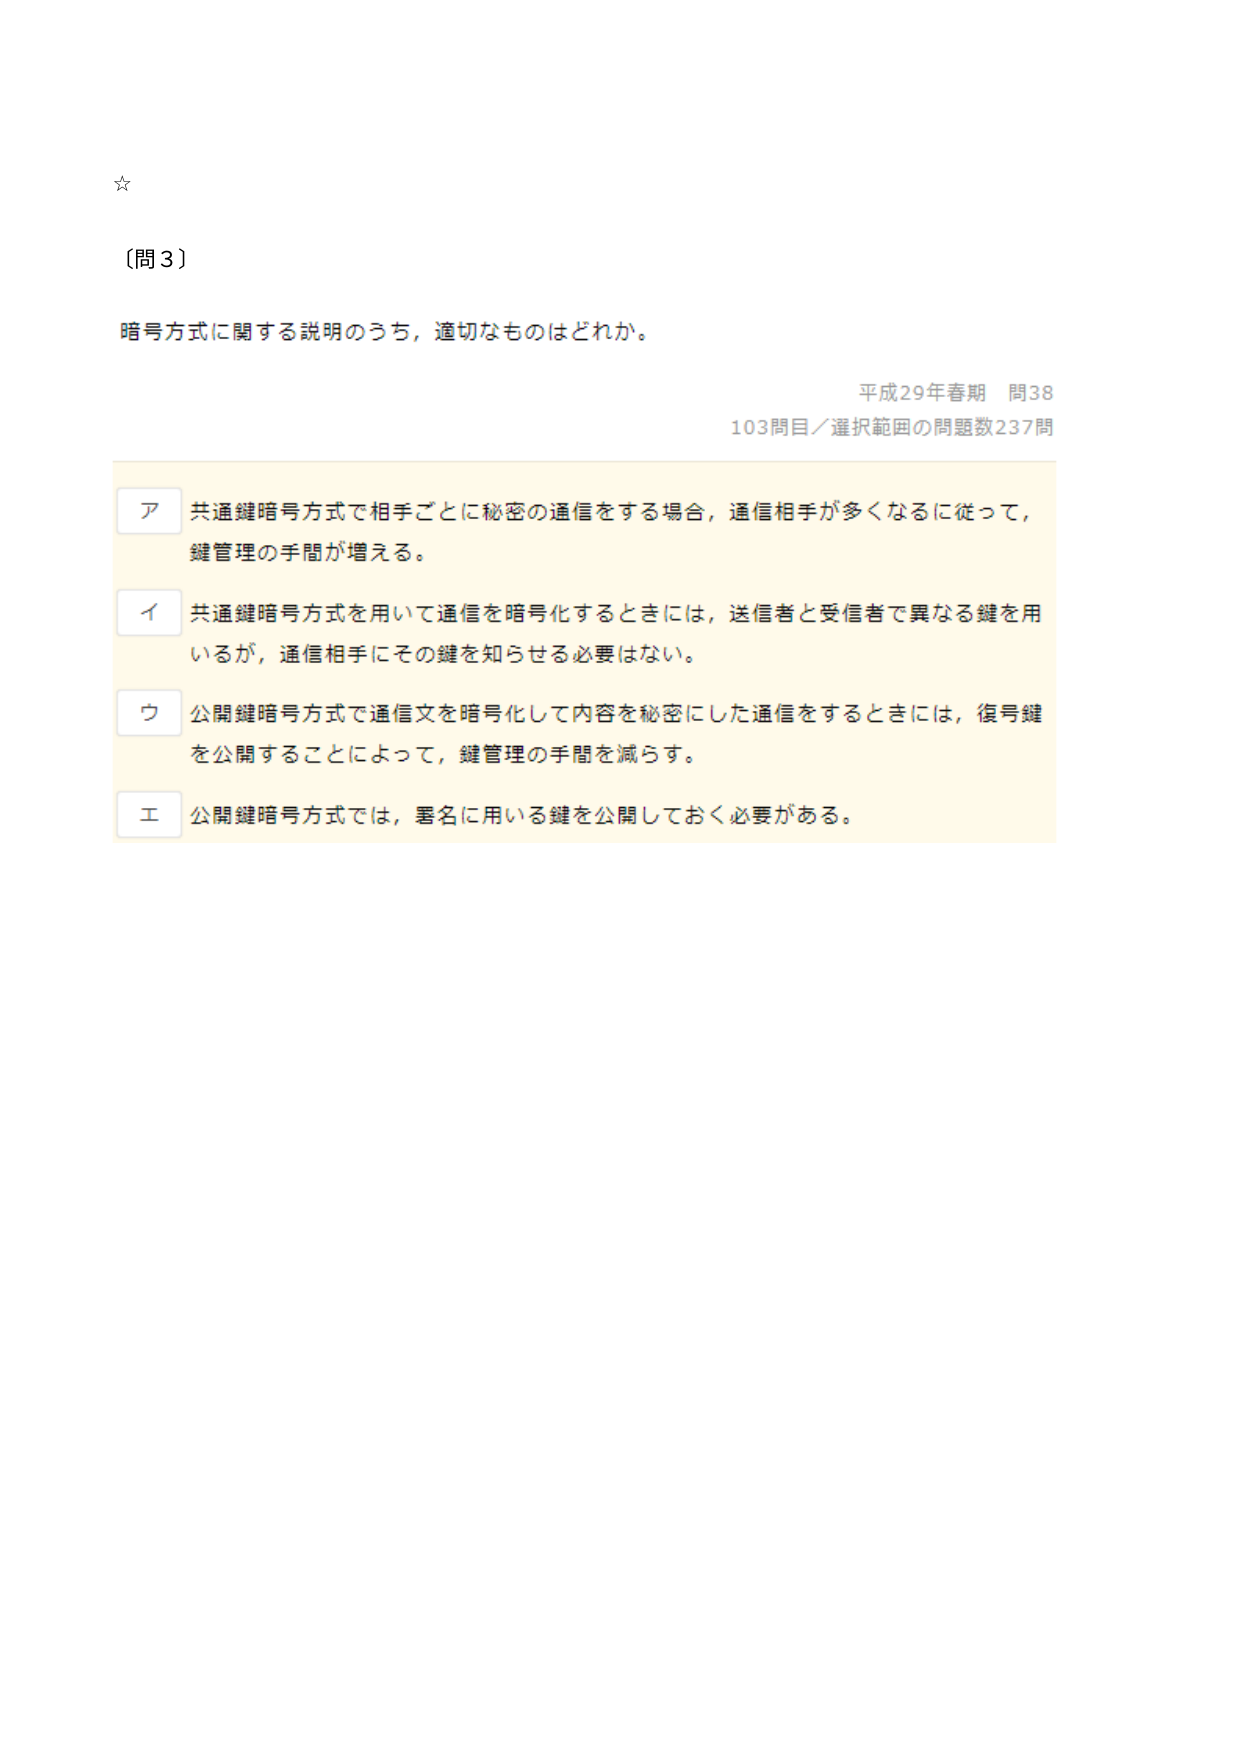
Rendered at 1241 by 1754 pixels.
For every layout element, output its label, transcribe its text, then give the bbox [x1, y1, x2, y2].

text 〔問３〕 [112, 239, 1128, 277]
picture [112, 314, 1057, 843]
text ☆ [112, 164, 1128, 202]
